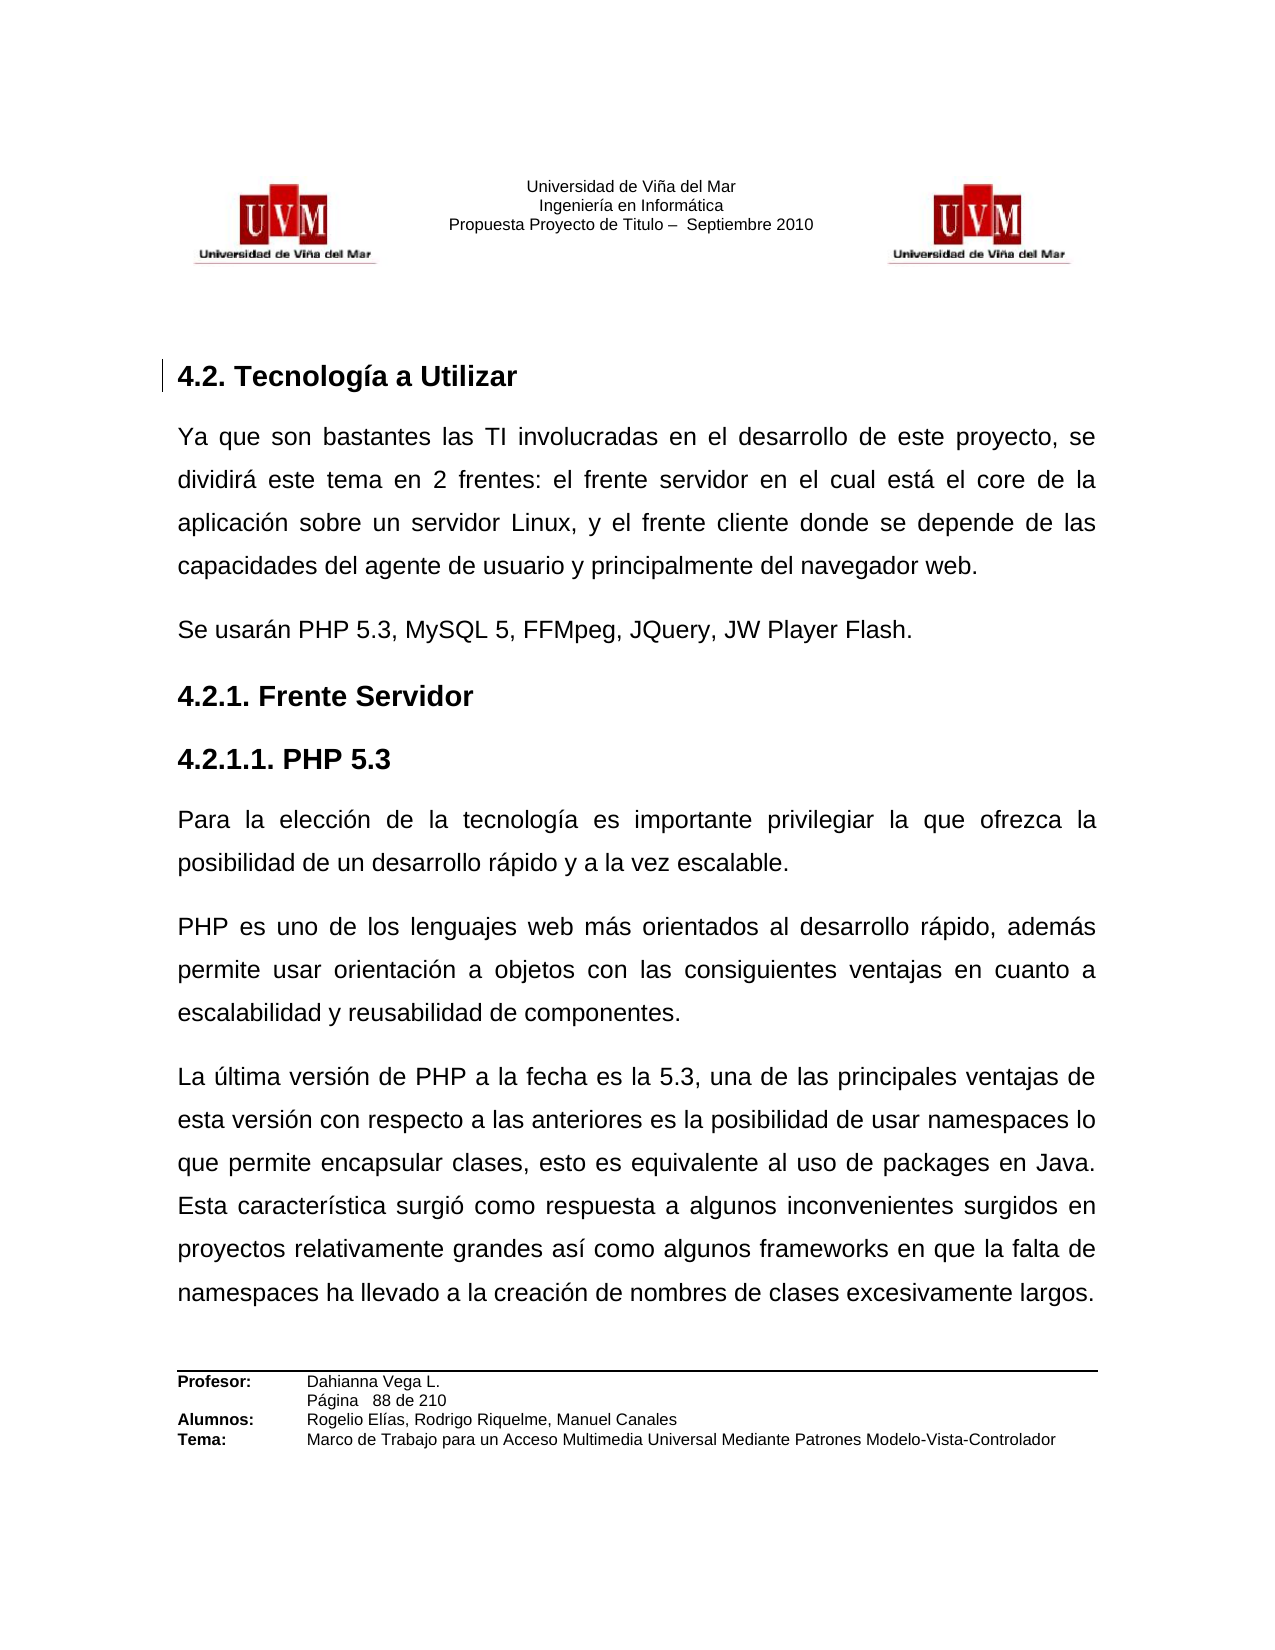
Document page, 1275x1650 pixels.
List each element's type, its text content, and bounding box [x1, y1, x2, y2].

subtitle 4.2. Tecnología a Utilizar [177, 359, 1098, 392]
text PHP es uno de los lenguajes web más orientados al desarrollo rápido, además permite usar orientación a objetos con las consiguientes ventajas en cuanto a escalabilidad y reusabilidad de componentes. [177, 912, 1098, 1027]
picture [871, 176, 1084, 267]
picture [177, 176, 390, 267]
subtitle 4.2.1. Frente Servidor [177, 679, 1098, 712]
text Se usarán PHP 5.3, MySQL 5, FFMpeg, JQuery, JW Player Flash. [177, 615, 1098, 644]
text Ya que son bastantes las TI involucradas en el desarrollo de este proyecto, se dividirá este tema en 2 frentes: el frente servidor en el cual está el core de la aplicación sobre un servidor Linux, y el frente cliente donde se depende de las capacidades del agente de usuario y principalmente del navegador web. [177, 422, 1098, 580]
text La última versión de PHP a la fecha es la 5.3, una de las principales ventajas de esta versión con respecto a las anteriores es la posibilidad de usar namespaces lo que permite encapsular clases, esto es equivalente al uso de packages en Java. Esta característica surgió como respuesta a algunos inconvenientes surgidos en proyectos relativamente grandes así como algunos frameworks en que la falta de namespaces ha llevado a la creación de nombres de clases excesivamente largos. [177, 1062, 1098, 1306]
text Para la elección de la tecnología es importante privilegiar la que ofrezca la posibilidad de un desarrollo rápido y a la vez escalable. [177, 804, 1098, 876]
subtitle 4.2.1.1. PHP 5.3 [177, 742, 1098, 775]
